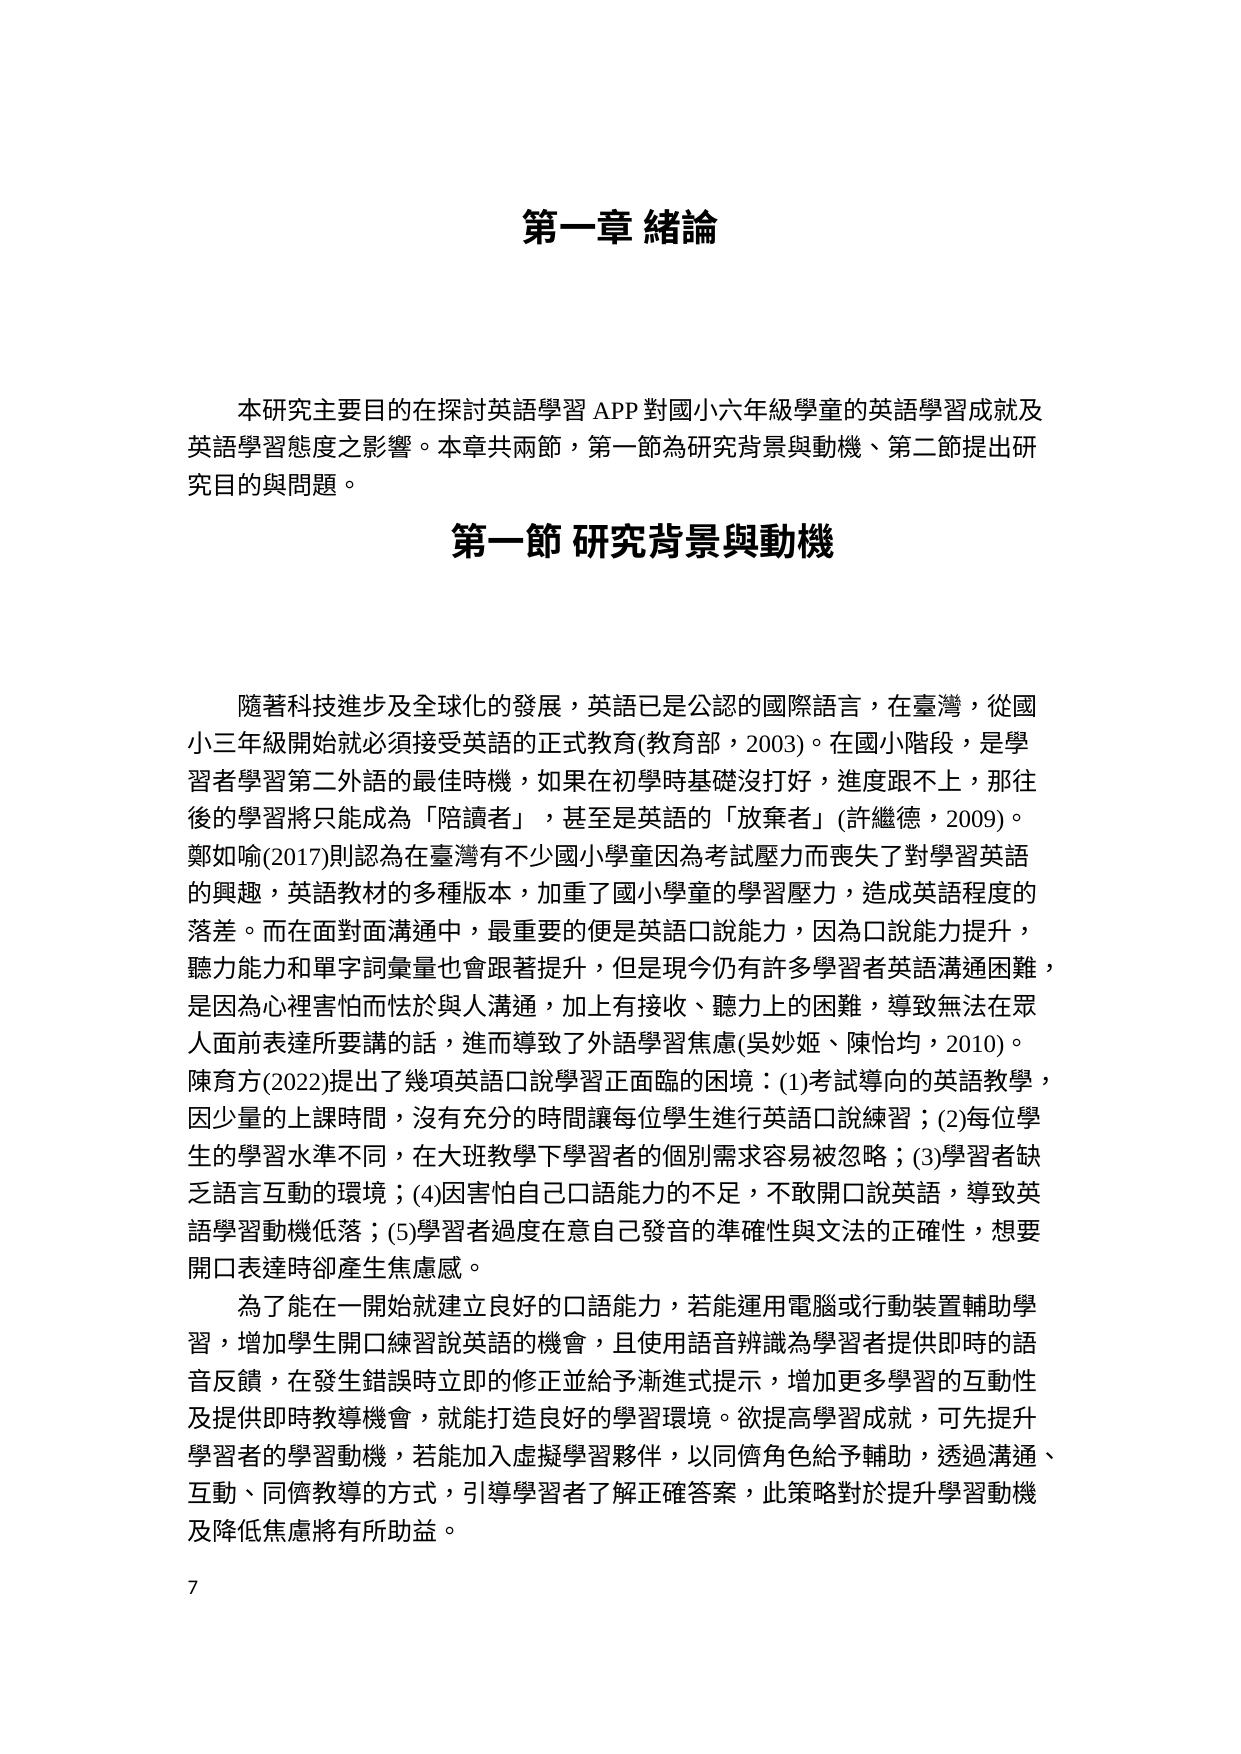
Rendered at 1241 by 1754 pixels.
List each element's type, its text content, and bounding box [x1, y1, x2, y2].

subtitle 緒論 [187, 187, 1053, 262]
text 隨著科技進步及全球化的發展，英語已是公認的國際語言，在臺灣，從國小三年級開始就必須接受英語的正式教育(教育部，2003)。在國小階段，是學習者學習第二外語的最佳時機，如果在初學時基礎沒打好，進度跟不上，那往後的學習將只能成為「陪讀者」，甚至是英語的「放棄者」(許繼德，2009)。 鄭如喻(2017)則認為在臺灣有不少國小學童因為考試壓力而喪失了對學習英語的興趣，英語教材的多種版本，加重了國小學童的學習壓力，造成英語程度的落差。而在面對面溝通中，最重要的便是英語口說能力，因為口說能力提升，聽力能力和單字詞彙量也會跟著提升，但是現今仍有許多學習者英語溝通困難，是因為心裡害怕而怯於與人溝通，加上有接收、聽力上的困難，導致無法在眾人面前表達所要講的話，進而導致了外語學習焦慮(吳妙姬、陳怡均，2010)。陳育方(2022)提出了幾項英語口說學習正面臨的困境：(1)考試導向的英語教學，因少量的上課時間，沒有充分的時間讓每位學生進行英語口說練習；(2)每位學生的學習水準不同，在大班教學下學習者的個別需求容易被忽略；(3)學習者缺乏語言互動的環境；(4)因害怕自己口語能力的不足，不敢開口說英語，導致英語學習動機低落；(5)學習者過度在意自己發音的準確性與文法的正確性，想要開口表達時卻產生焦慮感。 [187, 686, 1053, 1286]
text 為了能在一開始就建立良好的口語能力，若能運用電腦或行動裝置輔助學習，增加學生開口練習說英語的機會，且使用語音辨識為學習者提供即時的語音反饋，在發生錯誤時立即的修正並給予漸進式提示，增加更多學習的互動性及提供即時教導機會，就能打造良好的學習環境。欲提高學習成就，可先提升學習者的學習動機，若能加入虛擬學習夥伴，以同儕角色給予輔助，透過溝通、互動、同儕教導的方式，引導學習者了解正確答案，此策略對於提升學習動機及降低焦慮將有所助益。 [187, 1286, 1053, 1548]
text 本研究主要目的在探討英語學習APP對國小六年級學童的英語學習成就及英語學習態度之影響。本章共兩節，第一節為研究背景與動機、第二節提出研究目的與問題。 [187, 389, 1053, 502]
subtitle 研究背景與動機 [232, 502, 1053, 577]
